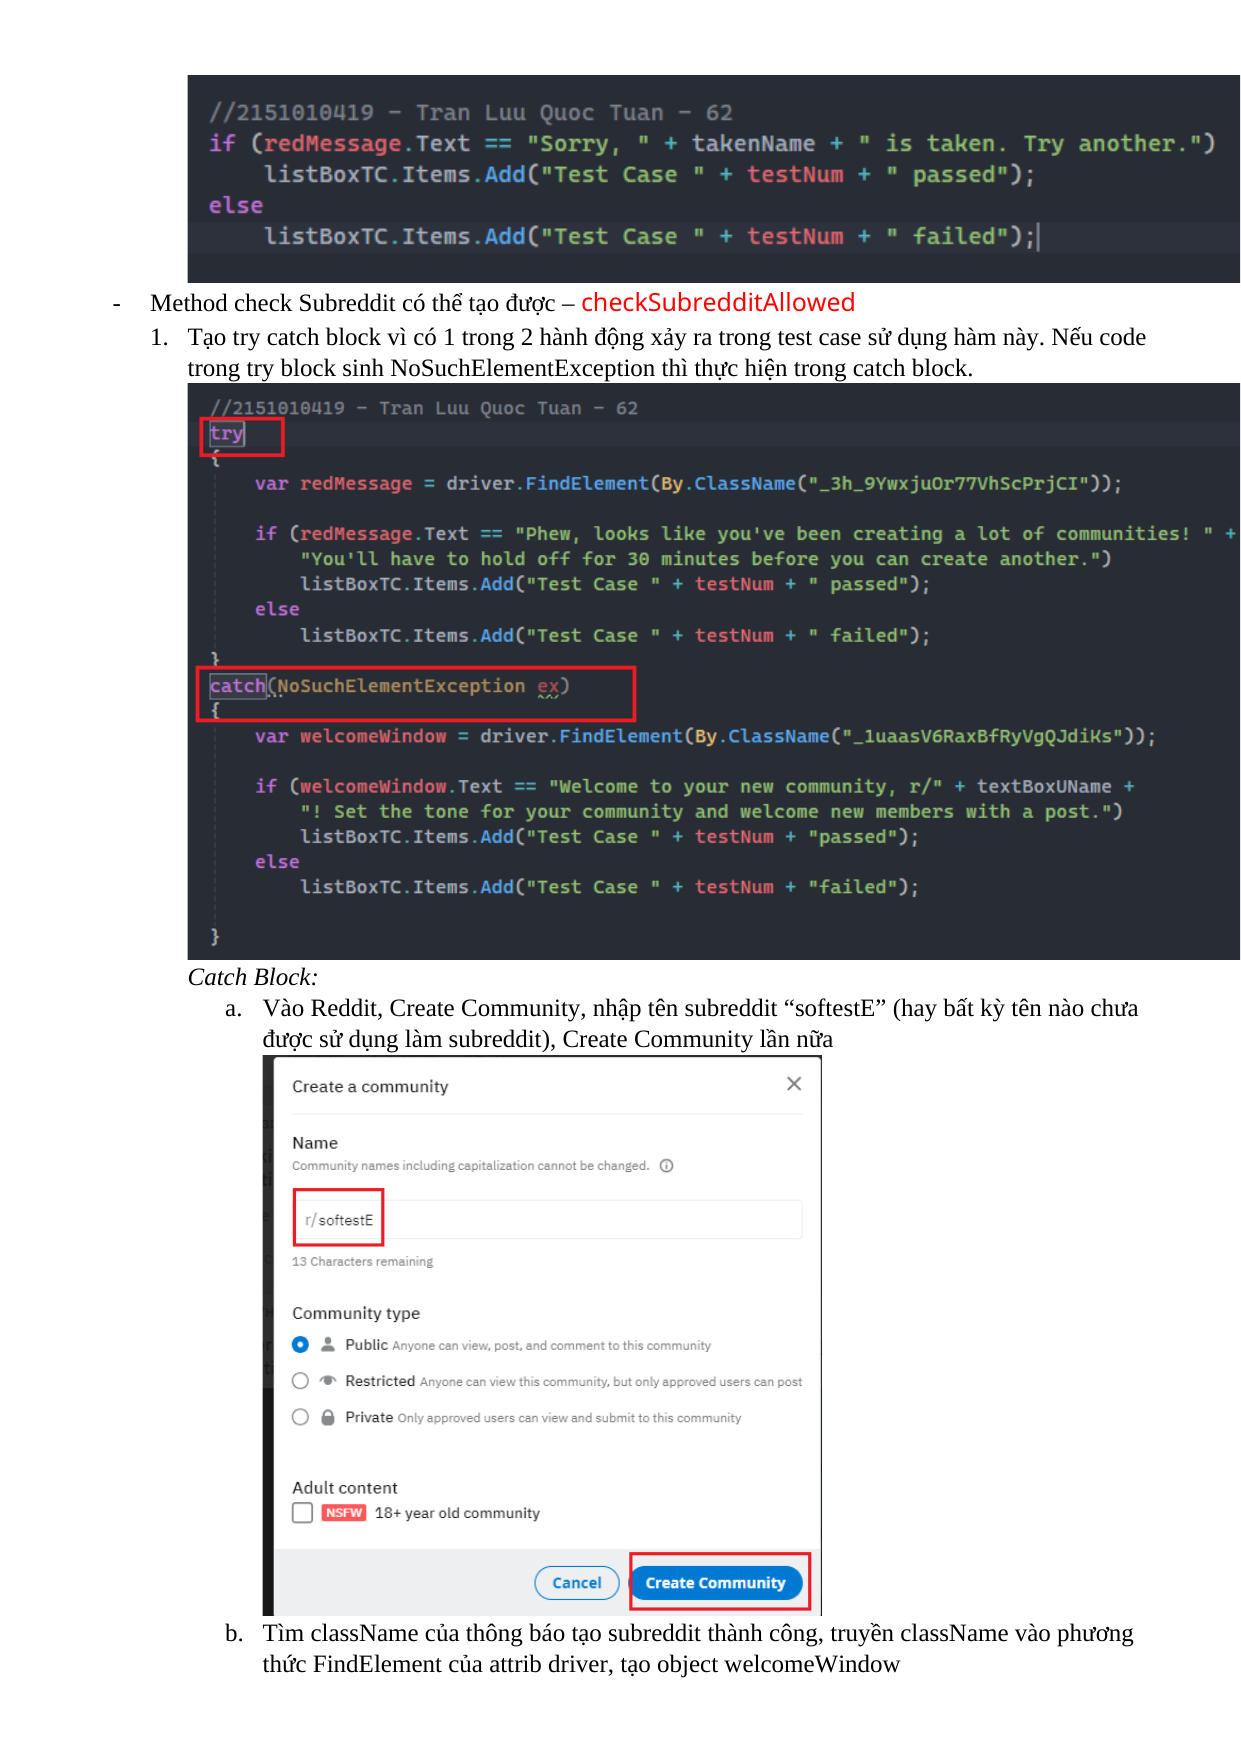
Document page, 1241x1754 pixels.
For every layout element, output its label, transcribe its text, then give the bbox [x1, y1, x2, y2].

picture [187, 383, 1241, 960]
picture [262, 1055, 822, 1616]
list Tạo try catch block vì có 1 trong 2 hành động xảy ra trong test case sử dụng hàm này. Nếu code trong try block sinh NoSuchElementException thì thực hiện trong catch block. [150, 322, 1165, 381]
picture [187, 75, 1241, 283]
list Catch Block: [187, 962, 1165, 991]
list Vào Reddit, Create Community, nhập tên subreddit “softestE” (hay bất kỳ tên nào chưa được sử dụng làm subreddit), Create Community lần nữa [225, 993, 1165, 1053]
list Method check Subreddit có thể tạo được – checkSubredditAllowed [112, 285, 1165, 319]
list Tìm className của thông báo tạo subreddit thành công, truyền className vào phương thức FindElement của attrib driver, tạo object welcomeWindow [225, 1618, 1165, 1678]
